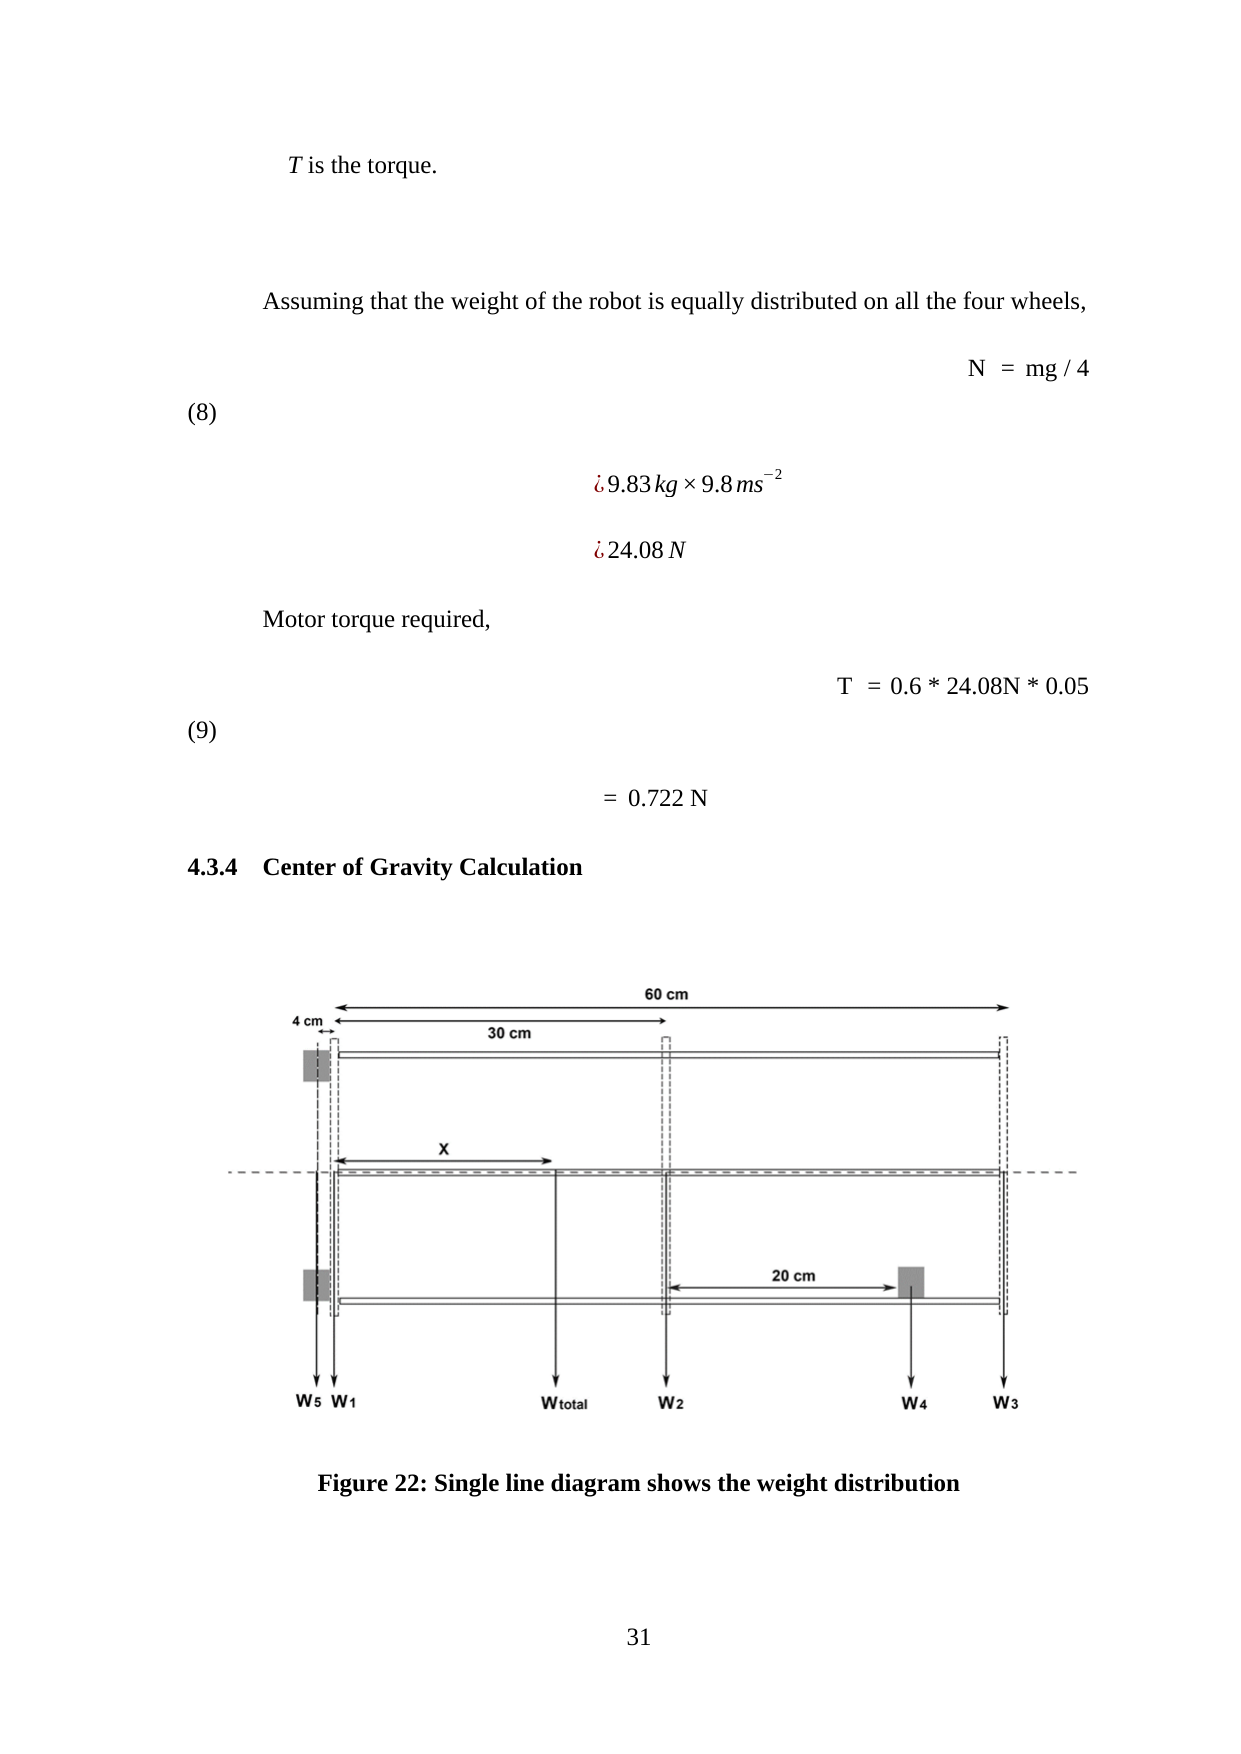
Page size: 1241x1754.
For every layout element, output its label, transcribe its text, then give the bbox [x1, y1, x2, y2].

text (9) [187, 672, 1090, 744]
text (8) [187, 354, 1090, 426]
text Motor torque required, [187, 604, 1090, 633]
list T is the torque. [262, 150, 1090, 179]
text Assuming that the weight of the robot is equally distributed on all the four wheels, [187, 286, 1090, 315]
subtitle 4.3.4 Center of Gravity Calculation [187, 852, 1090, 881]
picture [187, 969, 1110, 1442]
